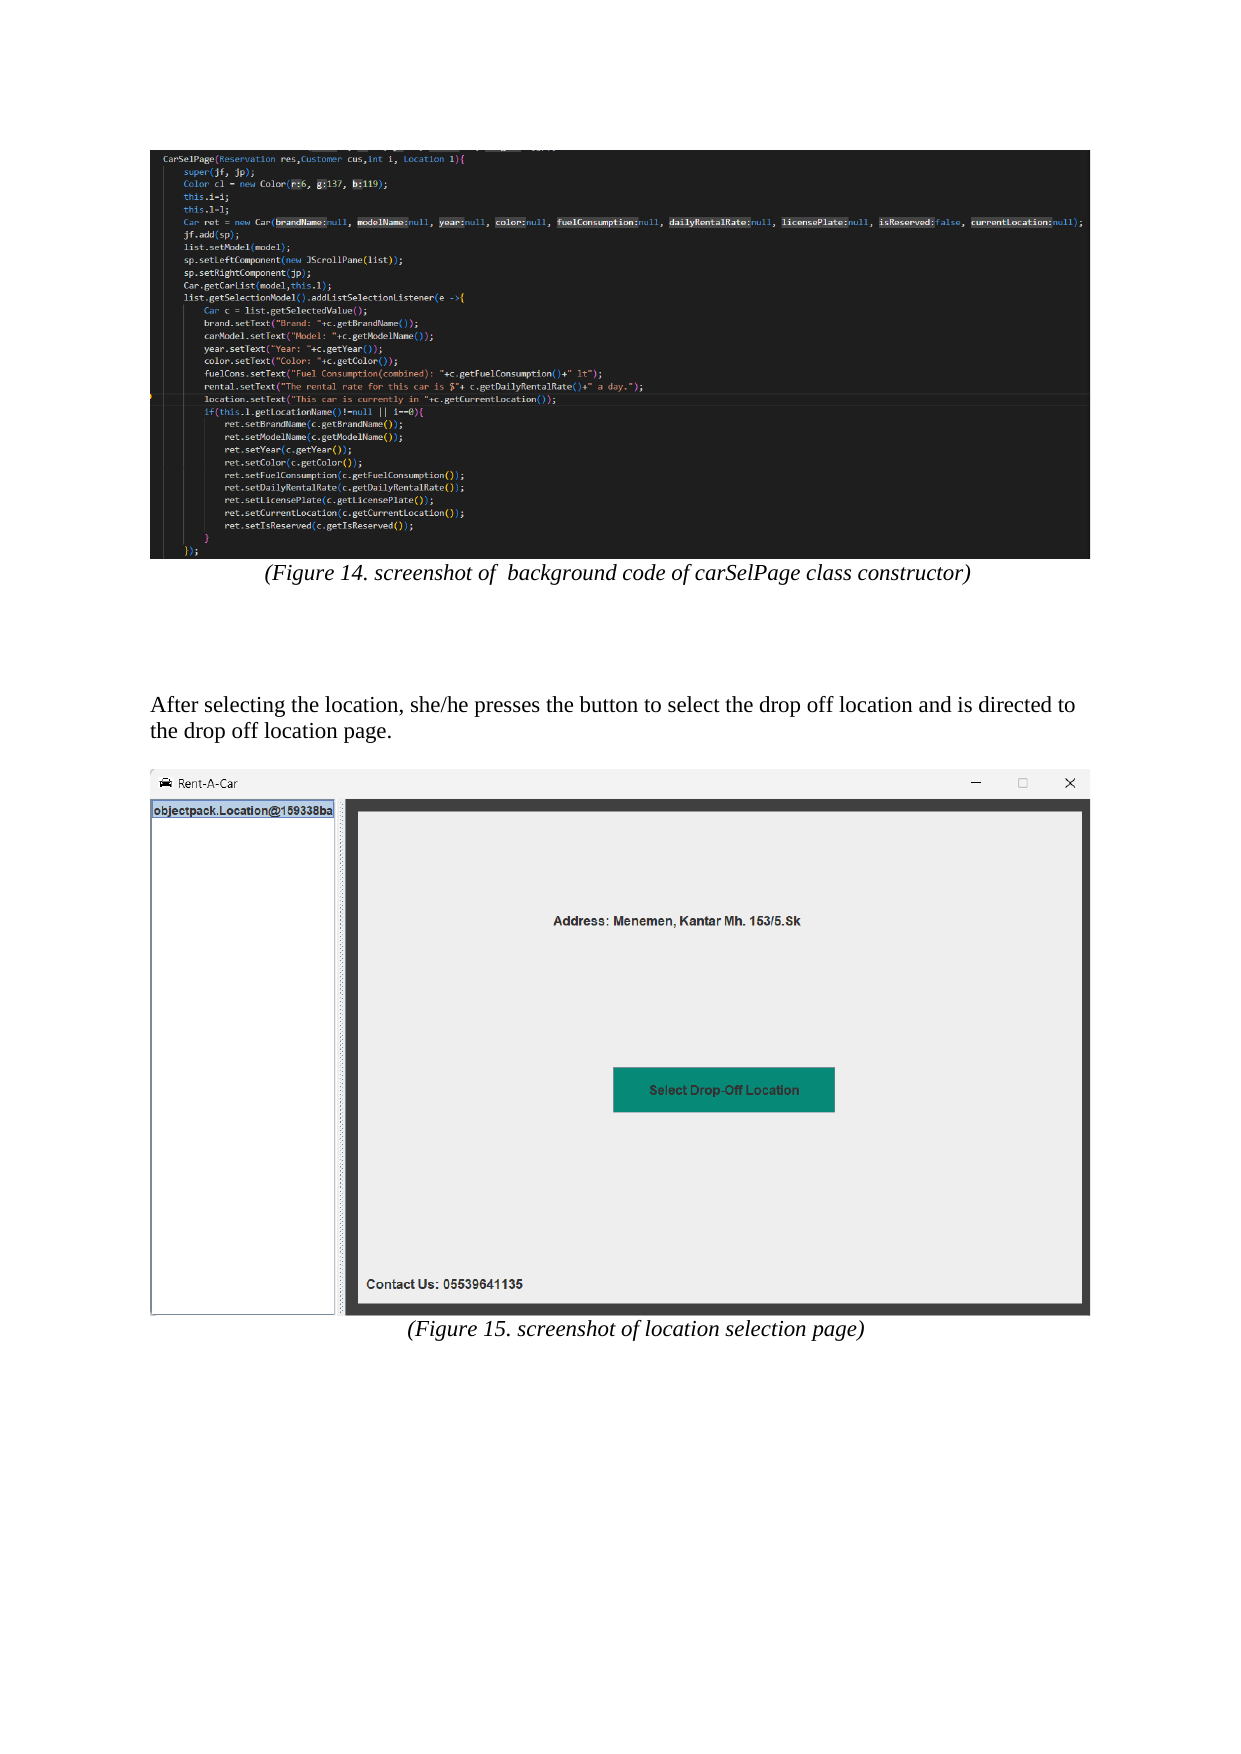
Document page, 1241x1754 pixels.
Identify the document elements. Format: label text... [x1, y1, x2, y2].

picture [150, 150, 1091, 559]
text (Figure 14. screenshot of background code of carSelPage class constructor) [150, 559, 1090, 585]
picture [150, 769, 1091, 1316]
text After selecting the location, she/he presses the button to select the drop off location and is directed to the drop off location page. [150, 691, 1090, 743]
text (Figure 15. screenshot of location selection page) [150, 1316, 1090, 1342]
